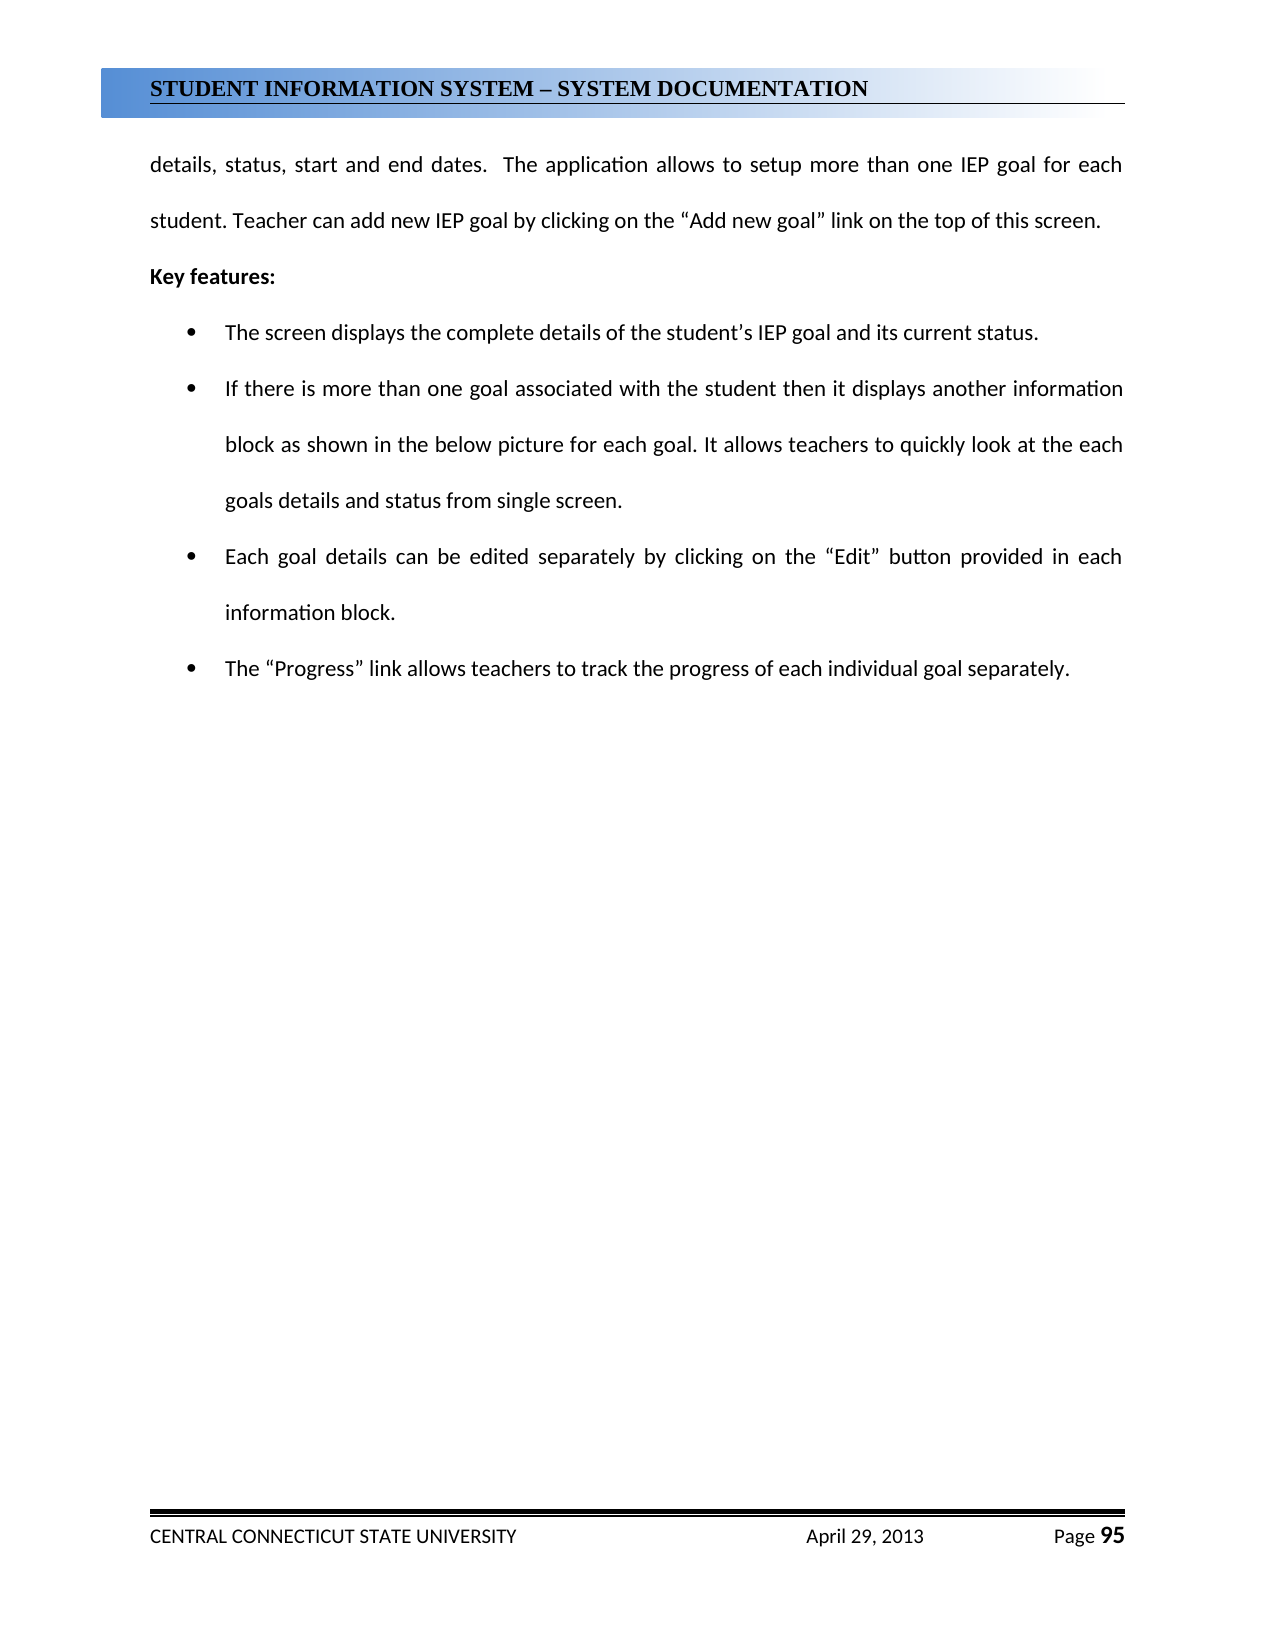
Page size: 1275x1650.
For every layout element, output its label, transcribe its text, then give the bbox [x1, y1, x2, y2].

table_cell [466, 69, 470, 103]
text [150, 150, 1125, 234]
list If there is more than one goal associated with the student then it displays another information block as shown in the below picture for each goal. It allows teachers to quickly look at the each goals details and status from single screen. [187, 374, 1125, 514]
list The screen displays the complete details of the student’s IEP goal and its current status. [187, 318, 1125, 346]
list The “Progress” link allows teachers to track the progress of each individual goal separately. [187, 654, 1125, 682]
text Key features: [150, 262, 1125, 290]
list Each goal details can be edited separately by clicking on the “Edit” button provided in each information block. [187, 542, 1125, 626]
